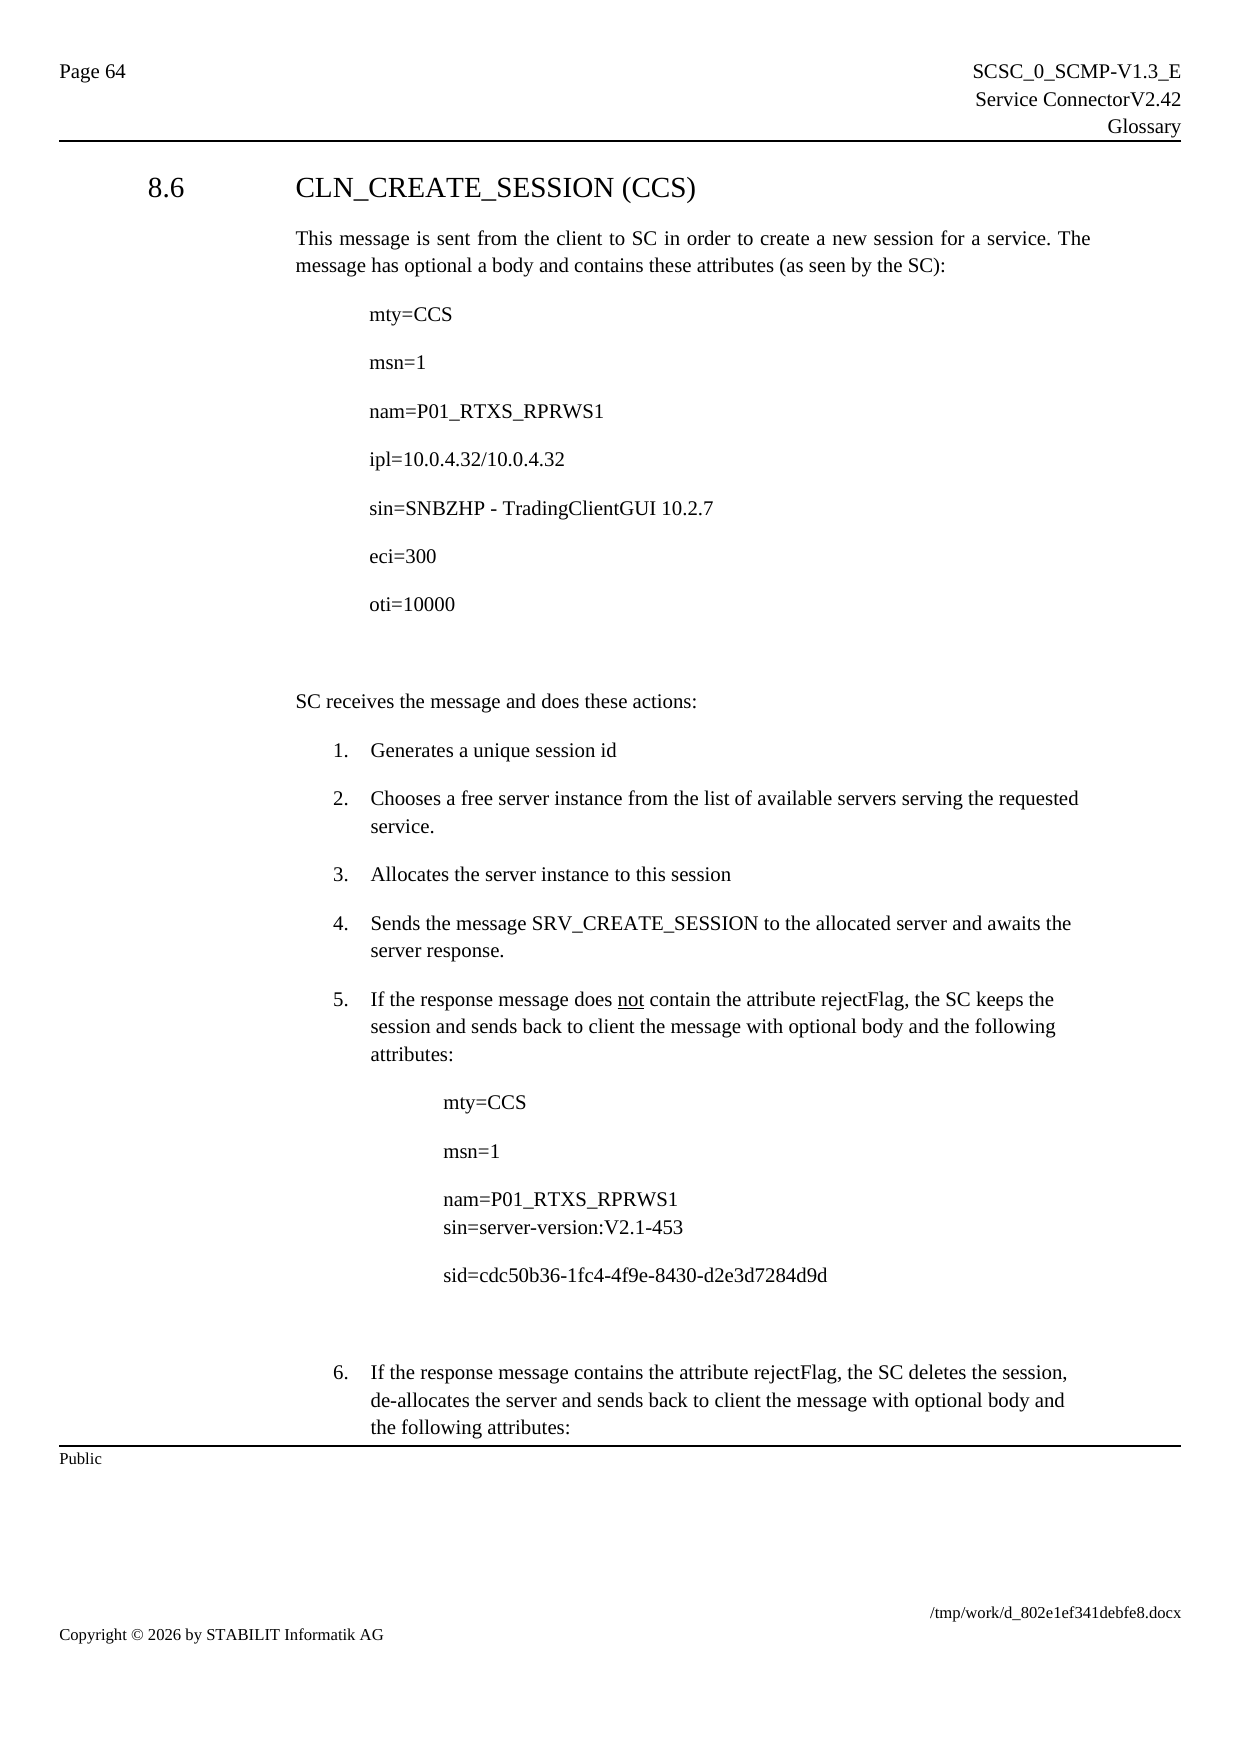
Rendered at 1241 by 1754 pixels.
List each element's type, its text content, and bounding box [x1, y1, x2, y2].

text sin=SNBZHP - TradingClientGUI 10.2.7 [369, 496, 1092, 519]
list Generates a unique session id [333, 738, 1092, 762]
text sid=cdc50b36-1fc4-4f9e-8430-d2e3d7284d9d [443, 1263, 1092, 1287]
list Allocates the server instance to this session [333, 862, 1092, 886]
list Chooses a free server instance from the list of available servers serving the requested service. [333, 786, 1092, 838]
text ipl=10.0.4.32/10.0.4.32 [369, 447, 1092, 471]
list Sends the message SRV_CREATE_SESSION to the allocated server and awaits the server response. [333, 911, 1092, 962]
text msn=1 [369, 350, 1092, 374]
text nam=P01_RTXS_RPRWS1 sin=server-version:V2.1-453 [443, 1187, 1092, 1239]
text nam=P01_RTXS_RPRWS1 [369, 399, 1092, 423]
list If the response message contains the attribute rejectFlag, the SC deletes the session, de-allocates the server and sends back to client the message with optional body and the following attributes: [333, 1360, 1092, 1439]
text eci=300 [369, 544, 1092, 568]
text oti=10000 [369, 592, 1092, 616]
text mty=CCS [443, 1090, 1092, 1114]
text msn=1 [443, 1139, 1092, 1163]
subtitle CLN_CREATE_SESSION (CCS) [148, 171, 1092, 204]
text mty=CCS [369, 302, 1092, 326]
text This message is sent from the client to SC in order to create a new session for a service. The message has optional a body and contains these attributes (as seen by the SC): [295, 226, 1092, 277]
text SC receives the message and does these actions: [295, 689, 1092, 713]
list If the response message does not contain the attribute rejectFlag, the SC keeps the session and sends back to client the message with optional body and the following attributes: [333, 987, 1092, 1066]
